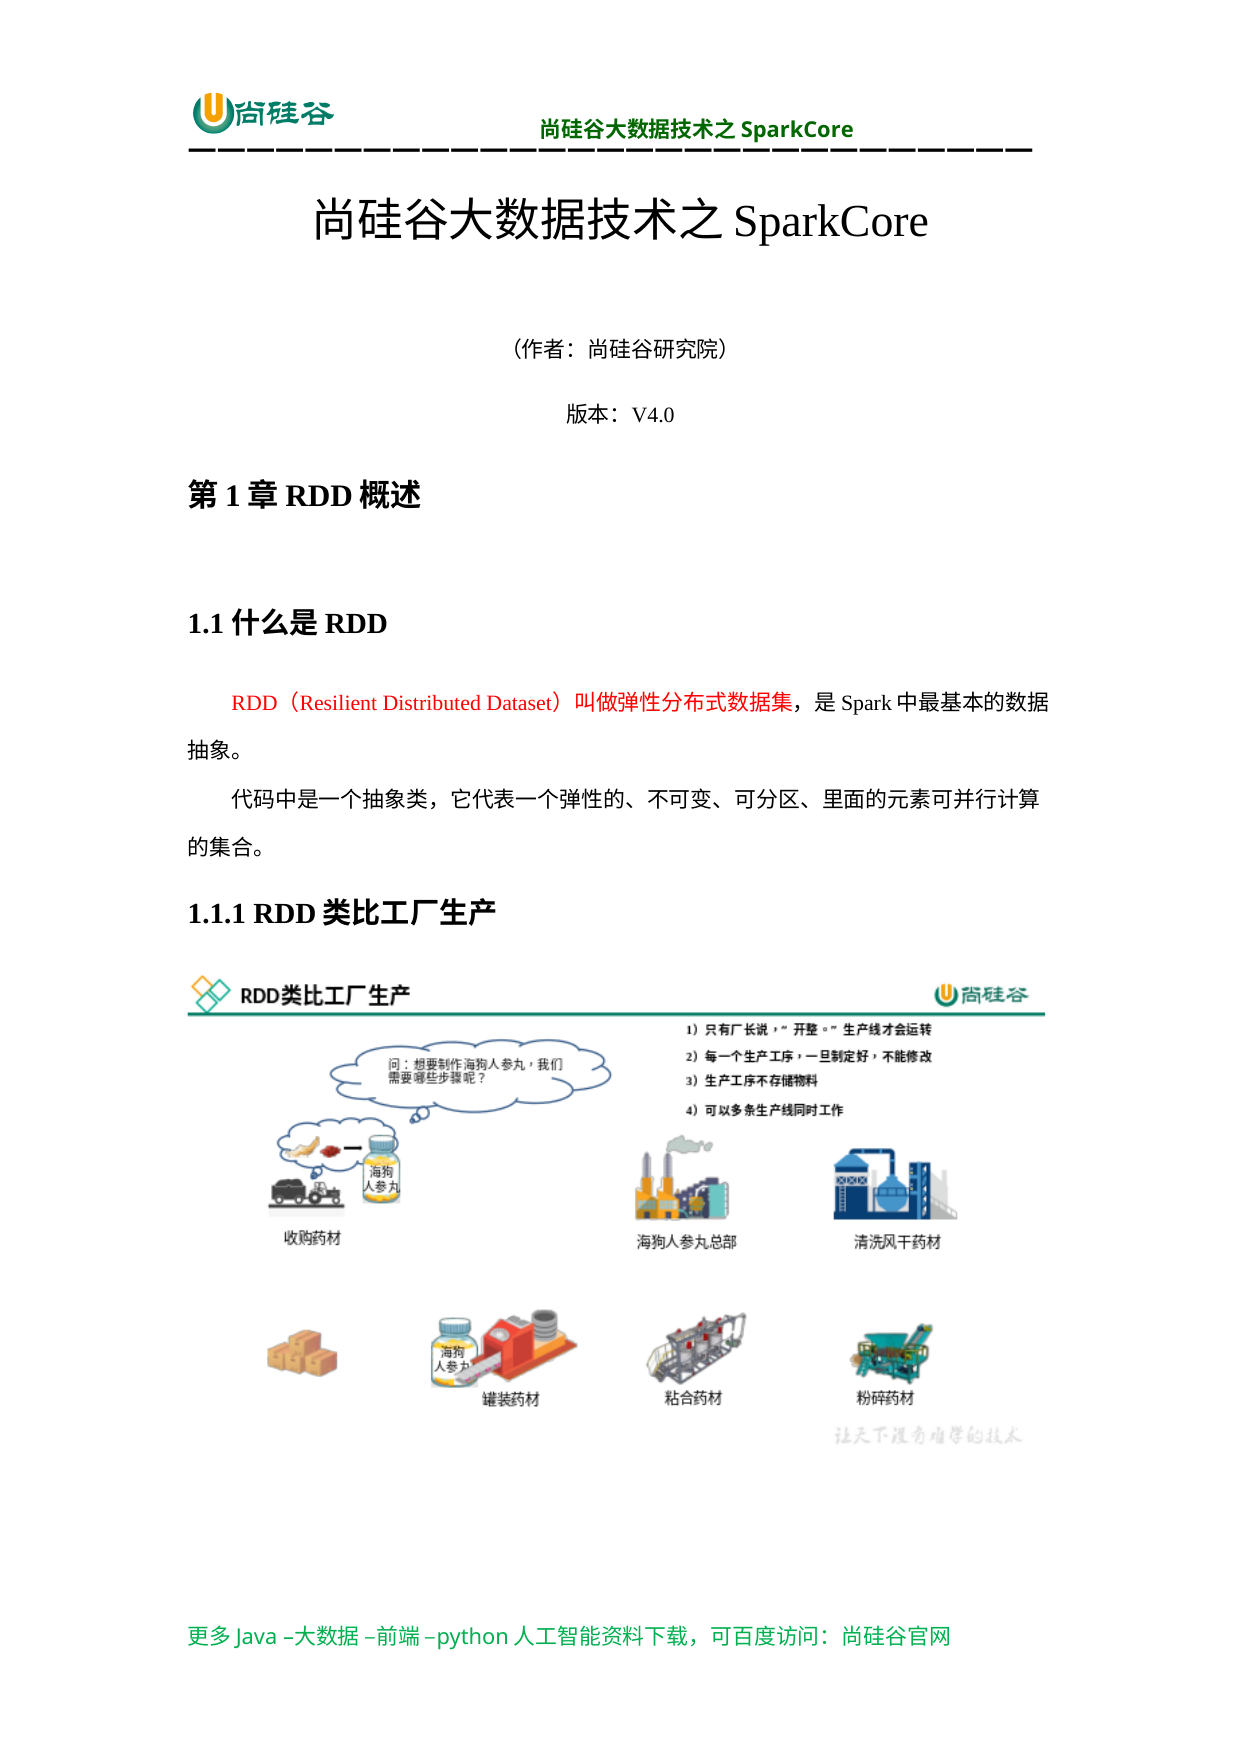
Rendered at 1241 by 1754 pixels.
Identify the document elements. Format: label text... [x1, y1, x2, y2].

text RDD（Resilient Distributed Dataset）叫做弹性分布式数据集，是Spark中最基本的数据抽象。 [187, 684, 1053, 765]
text （作者：尚硅谷研究院） [187, 332, 1053, 364]
subtitle 第1章 RDD概述 [187, 460, 1053, 525]
subtitle 1.1 什么是RDD [187, 589, 1053, 654]
text 代码中是一个抽象类，它代表一个弹性的、不可变、可分区、里面的元素可并行计算的集合。 [187, 781, 1053, 862]
text 版本：V4.0 [187, 396, 1053, 429]
text 尚硅谷大数据技术之SparkCore [187, 168, 1053, 266]
subtitle 1.1.1 RDD类比工厂生产 [187, 878, 1053, 943]
